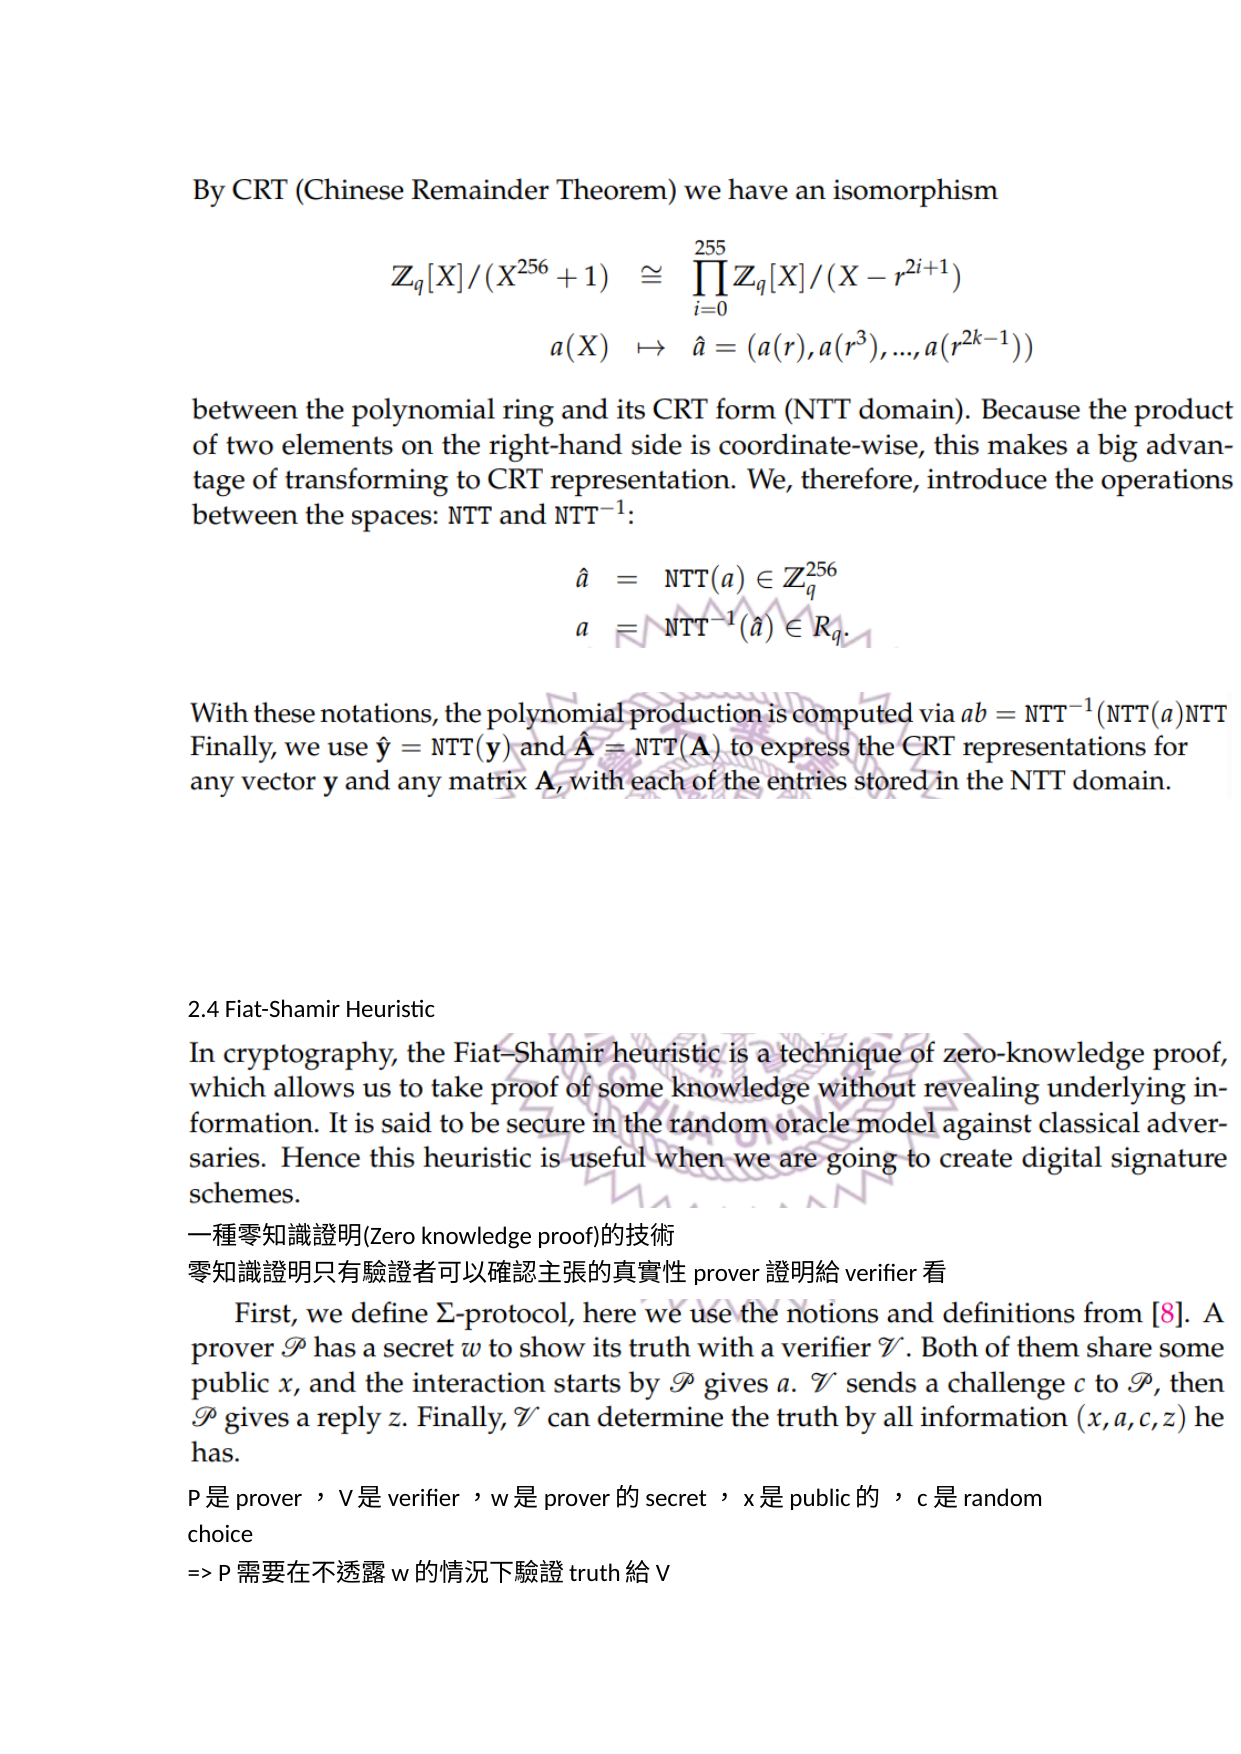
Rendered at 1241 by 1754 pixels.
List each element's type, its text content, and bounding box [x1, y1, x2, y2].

text P是prover ， V是verifier ，w是prover的secret ， x是public的 ， c 是random choice [187, 1477, 1053, 1552]
text 零知識證明只有驗證者可以確認主張的真實性 prover證明給verifier看 [187, 1252, 1053, 1289]
text 一種零知識證明(Zero knowledge proof)的技術 [187, 1214, 1053, 1252]
text 2.4 Fiat-Shamir Heuristic [187, 989, 1053, 1027]
picture [187, 1033, 1229, 1208]
picture [187, 1299, 1227, 1467]
picture [187, 692, 1232, 799]
text => P需要在不透露w的情況下驗證truth給V [187, 1552, 1053, 1589]
picture [187, 168, 1237, 648]
